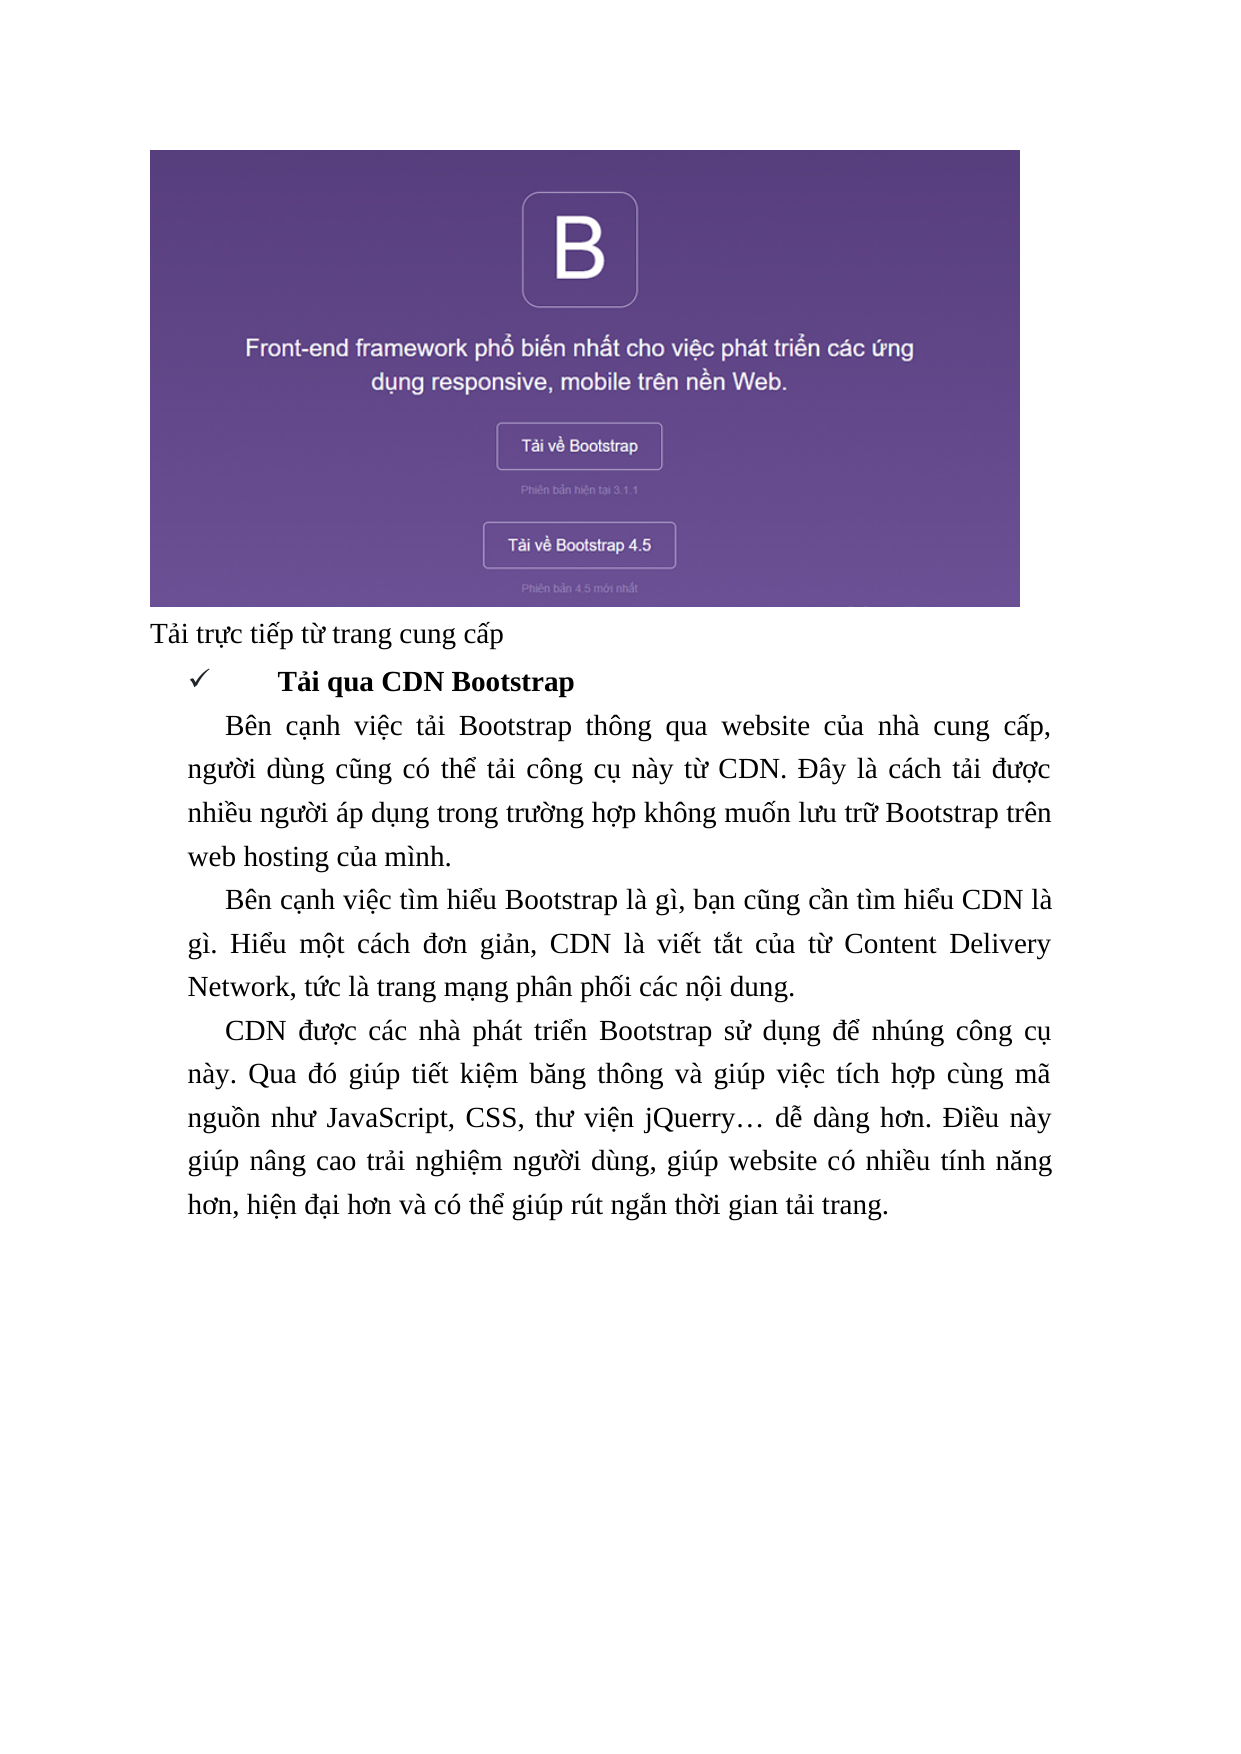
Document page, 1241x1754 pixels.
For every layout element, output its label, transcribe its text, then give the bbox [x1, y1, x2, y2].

text CDN được các nhà phát triển Bootstrap sử dụng để nhúng công cụ này. Qua đó giúp tiết kiệm băng thông và giúp việc tích hợp cùng mã nguồn như JavaScript, CSS, thư viện jQuerry… dễ dàng hơn. Điều này giúp nâng cao trải nghiệm người dùng, giúp website có nhiều tính năng hơn, hiện đại hơn và có thể giúp rút ngắn thời gian tải trang. [187, 1013, 1053, 1221]
text Tải trực tiếp từ trang cung cấp [150, 617, 1053, 650]
picture [150, 150, 1020, 607]
text Bên cạnh việc tải Bootstrap thông qua website của nhà cung cấp, người dùng cũng có thể tải công cụ này từ CDN. Đây là cách tải được nhiều người áp dụng trong trường hợp không muốn lưu trữ Bootstrap trên web hosting của mình. [187, 708, 1053, 872]
text Tải qua CDN Bootstrap [187, 664, 1053, 698]
text Bên cạnh việc tìm hiểu Bootstrap là gì, bạn cũng cần tìm hiểu CDN là gì. Hiểu một cách đơn giản, CDN là viết tắt của từ Content Delivery Network, tức là trang mạng phân phối các nội dung. [187, 882, 1053, 1003]
